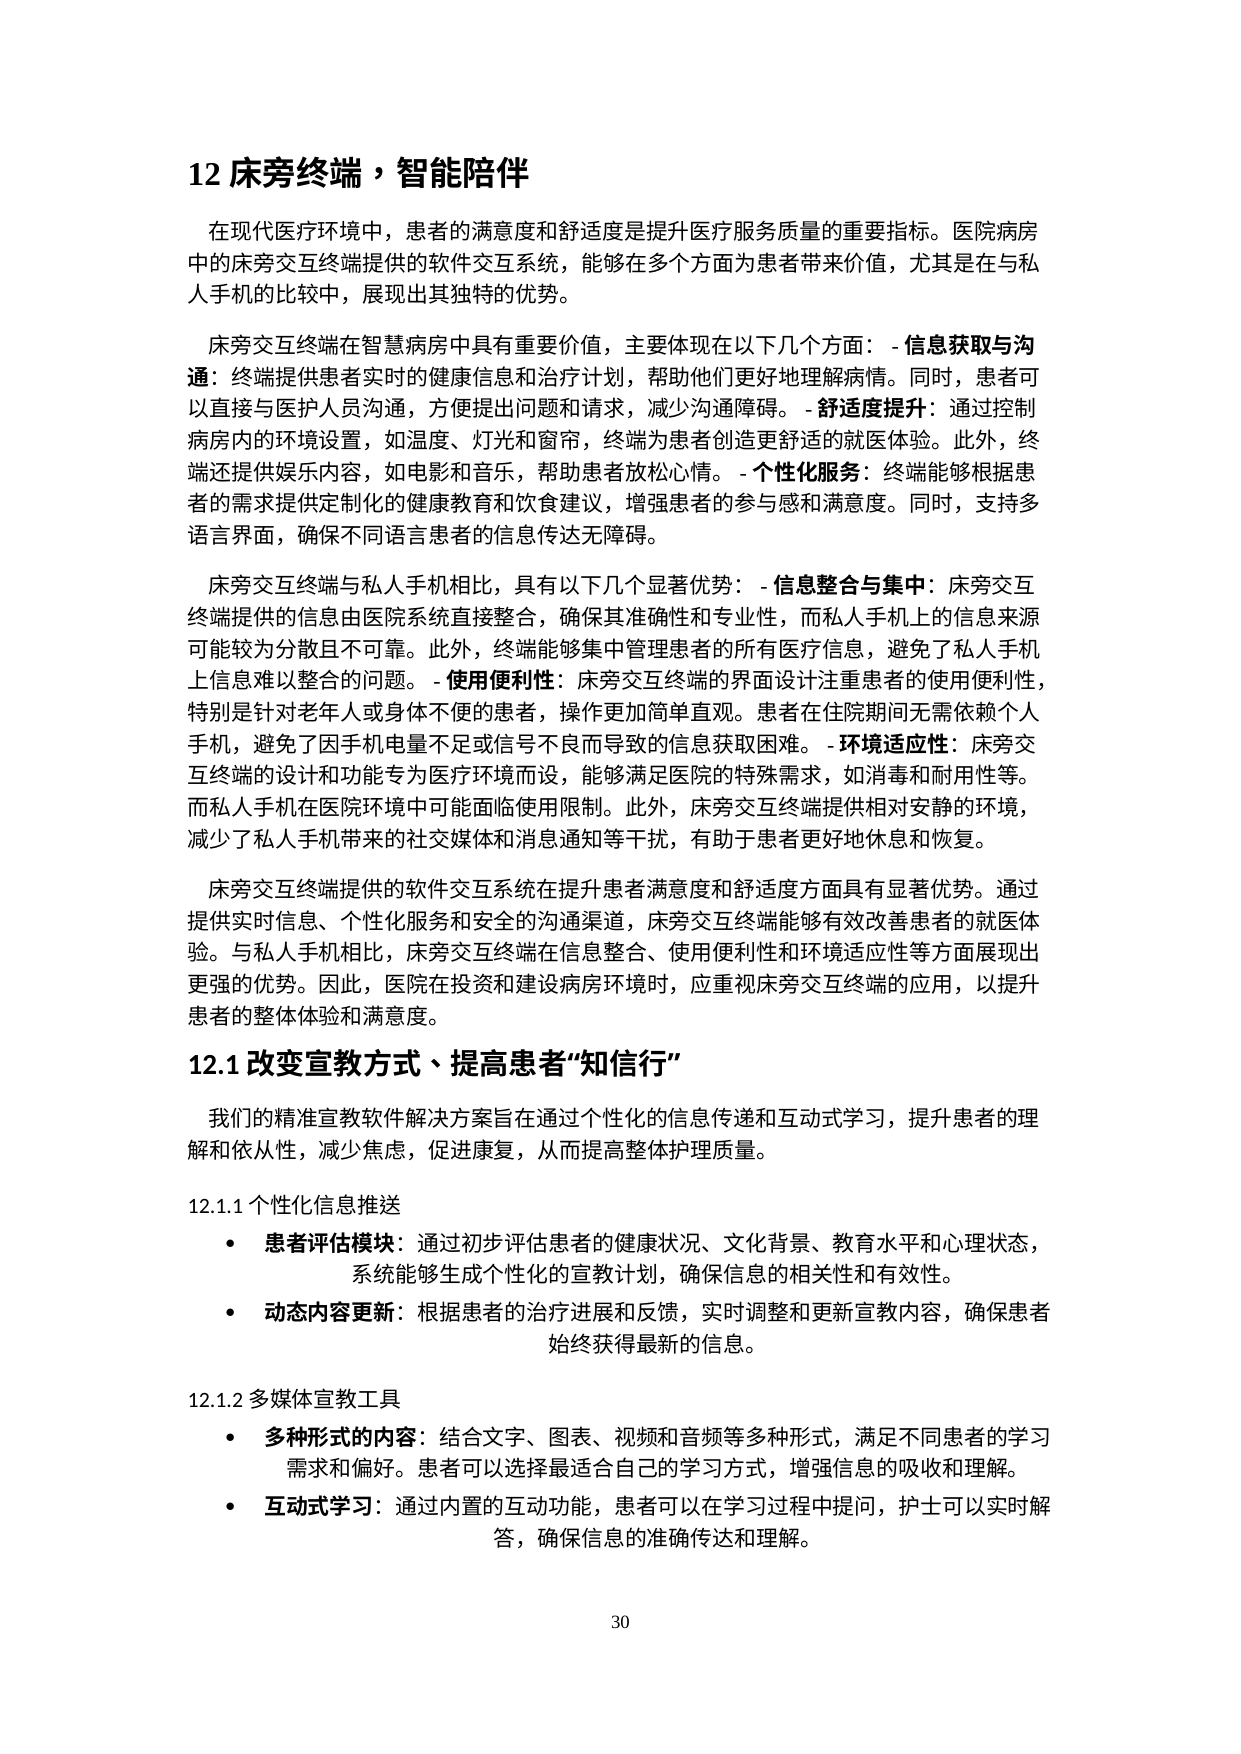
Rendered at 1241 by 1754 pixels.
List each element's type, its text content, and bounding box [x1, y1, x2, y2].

subtitle 多媒体宣教工具 [187, 1384, 1053, 1413]
list 多种形式的内容：结合文字、图表、视频和音频等多种形式，满足不同患者的学习需求和偏好。患者可以选择最适合自己的学习方式，增强信息的吸收和理解。 [225, 1420, 1053, 1483]
list 互动式学习：通过内置的互动功能，患者可以在学习过程中提问，护士可以实时解答，确保信息的准确传达和理解。 [225, 1489, 1053, 1553]
text 床旁交互终端提供的软件交互系统在提升患者满意度和舒适度方面具有显著优势。通过提供实时信息、个性化服务和安全的沟通渠道，床旁交互终端能够有效改善患者的就医体验。与私人手机相比，床旁交互终端在信息整合、使用便利性和环境适应性等方面展现出更强的优势。因此，医院在投资和建设病房环境时，应重视床旁交互终端的应用，以提升患者的整体体验和满意度。 [187, 872, 1053, 1030]
subtitle 个性化信息推送 [187, 1190, 1053, 1219]
subtitle 改变宣教方式、提高患者“知信行” [187, 1043, 1053, 1083]
list 动态内容更新：根据患者的治疗进展和反馈，实时调整和更新宣教内容，确保患者始终获得最新的信息。 [225, 1295, 1053, 1359]
list 患者评估模块：通过初步评估患者的健康状况、文化背景、教育水平和心理状态，系统能够生成个性化的宣教计划，确保信息的相关性和有效性。 [225, 1226, 1053, 1289]
text 床旁交互终端在智慧病房中具有重要价值，主要体现在以下几个方面： - 信息获取与沟通：终端提供患者实时的健康信息和治疗计划，帮助他们更好地理解病情。同时，患者可以直接与医护人员沟通，方便提出问题和请求，减少沟通障碍。 - 舒适度提升：通过控制病房内的环境设置，如温度、灯光和窗帘，终端为患者创造更舒适的就医体验。此外，终端还提供娱乐内容，如电影和音乐，帮助患者放松心情。 - 个性化服务：终端能够根据患者的需求提供定制化的健康教育和饮食建议，增强患者的参与感和满意度。同时，支持多语言界面，确保不同语言患者的信息传达无障碍。 [187, 328, 1053, 549]
text 床旁交互终端与私人手机相比，具有以下几个显著优势： - 信息整合与集中：床旁交互终端提供的信息由医院系统直接整合，确保其准确性和专业性，而私人手机上的信息来源可能较为分散且不可靠。此外，终端能够集中管理患者的所有医疗信息，避免了私人手机上信息难以整合的问题。 - 使用便利性：床旁交互终端的界面设计注重患者的使用便利性，特别是针对老年人或身体不便的患者，操作更加简单直观。患者在住院期间无需依赖个人手机，避免了因手机电量不足或信号不良而导致的信息获取困难。 - 环境适应性：床旁交互终端的设计和功能专为医疗环境而设，能够满足医院的特殊需求，如消毒和耐用性等。而私人手机在医院环境中可能面临使用限制。此外，床旁交互终端提供相对安静的环境，减少了私人手机带来的社交媒体和消息通知等干扰，有助于患者更好地休息和恢复。 [187, 568, 1053, 853]
text 在现代医疗环境中，患者的满意度和舒适度是提升医疗服务质量的重要指标。医院病房中的床旁交互终端提供的软件交互系统，能够在多个方面为患者带来价值，尤其是在与私人手机的比较中，展现出其独特的优势。 [187, 214, 1053, 309]
subtitle 床旁终端，智能陪伴 [187, 150, 1053, 195]
text 我们的精准宣教软件解决方案旨在通过个性化的信息传递和互动式学习，提升患者的理解和依从性，减少焦虑，促进康复，从而提高整体护理质量。 [187, 1101, 1053, 1165]
